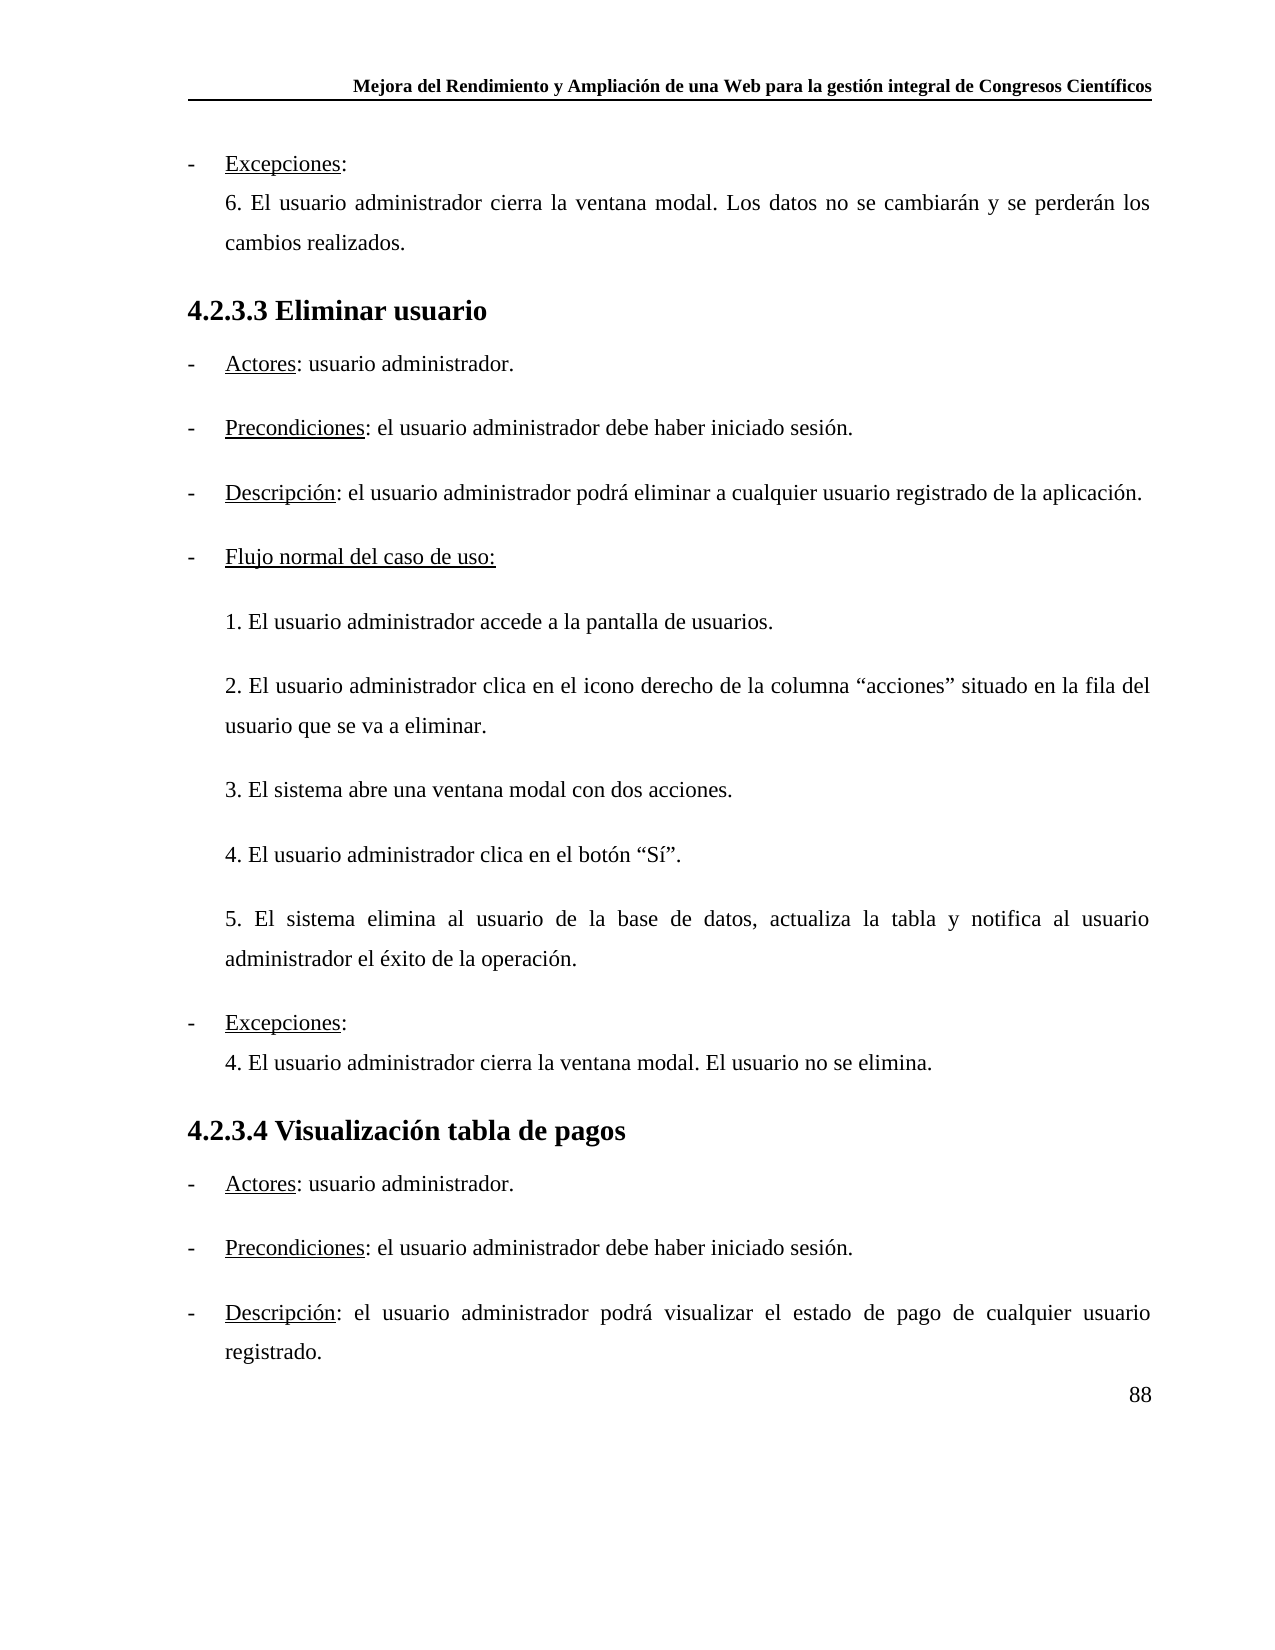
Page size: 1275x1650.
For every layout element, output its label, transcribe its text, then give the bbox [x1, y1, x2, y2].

list Descripción: el usuario administrador podrá eliminar a cualquier usuario registrado de la aplicación. [187, 479, 1152, 505]
text 2. El usuario administrador clica en el icono derecho de la columna “acciones” situado en la fila del usuario que se va a eliminar. [225, 672, 1152, 738]
list Excepciones: 6. El usuario administrador cierra la ventana modal. Los datos no se cambiarán y se perderán los cambios realizados. [187, 150, 1152, 255]
list Precondiciones: el usuario administrador debe haber iniciado sesión. [187, 1234, 1152, 1261]
title 4.2.3.4 Visualización tabla de pagos [187, 1113, 1152, 1147]
title 4.2.3.3 Eliminar usuario [187, 293, 1152, 327]
list Excepciones: 4. El usuario administrador cierra la ventana modal. El usuario no se elimina. [187, 1009, 1152, 1075]
list Descripción: el usuario administrador podrá visualizar el estado de pago de cualquier usuario registrado. [187, 1299, 1152, 1364]
text 5. El sistema elimina al usuario de la base de datos, actualiza la tabla y notifica al usuario administrador el éxito de la operación. [225, 905, 1152, 971]
list Precondiciones: el usuario administrador debe haber iniciado sesión. [187, 414, 1152, 441]
text 3. El sistema abre una ventana modal con dos acciones. [225, 776, 1152, 803]
text 1. El usuario administrador accede a la pantalla de usuarios. [225, 608, 1152, 634]
list Actores: usuario administrador. [187, 350, 1152, 376]
list Actores: usuario administrador. [187, 1170, 1152, 1196]
list Flujo normal del caso de uso: [187, 543, 1152, 570]
text 4. El usuario administrador clica en el botón “Sí”. [225, 841, 1152, 867]
